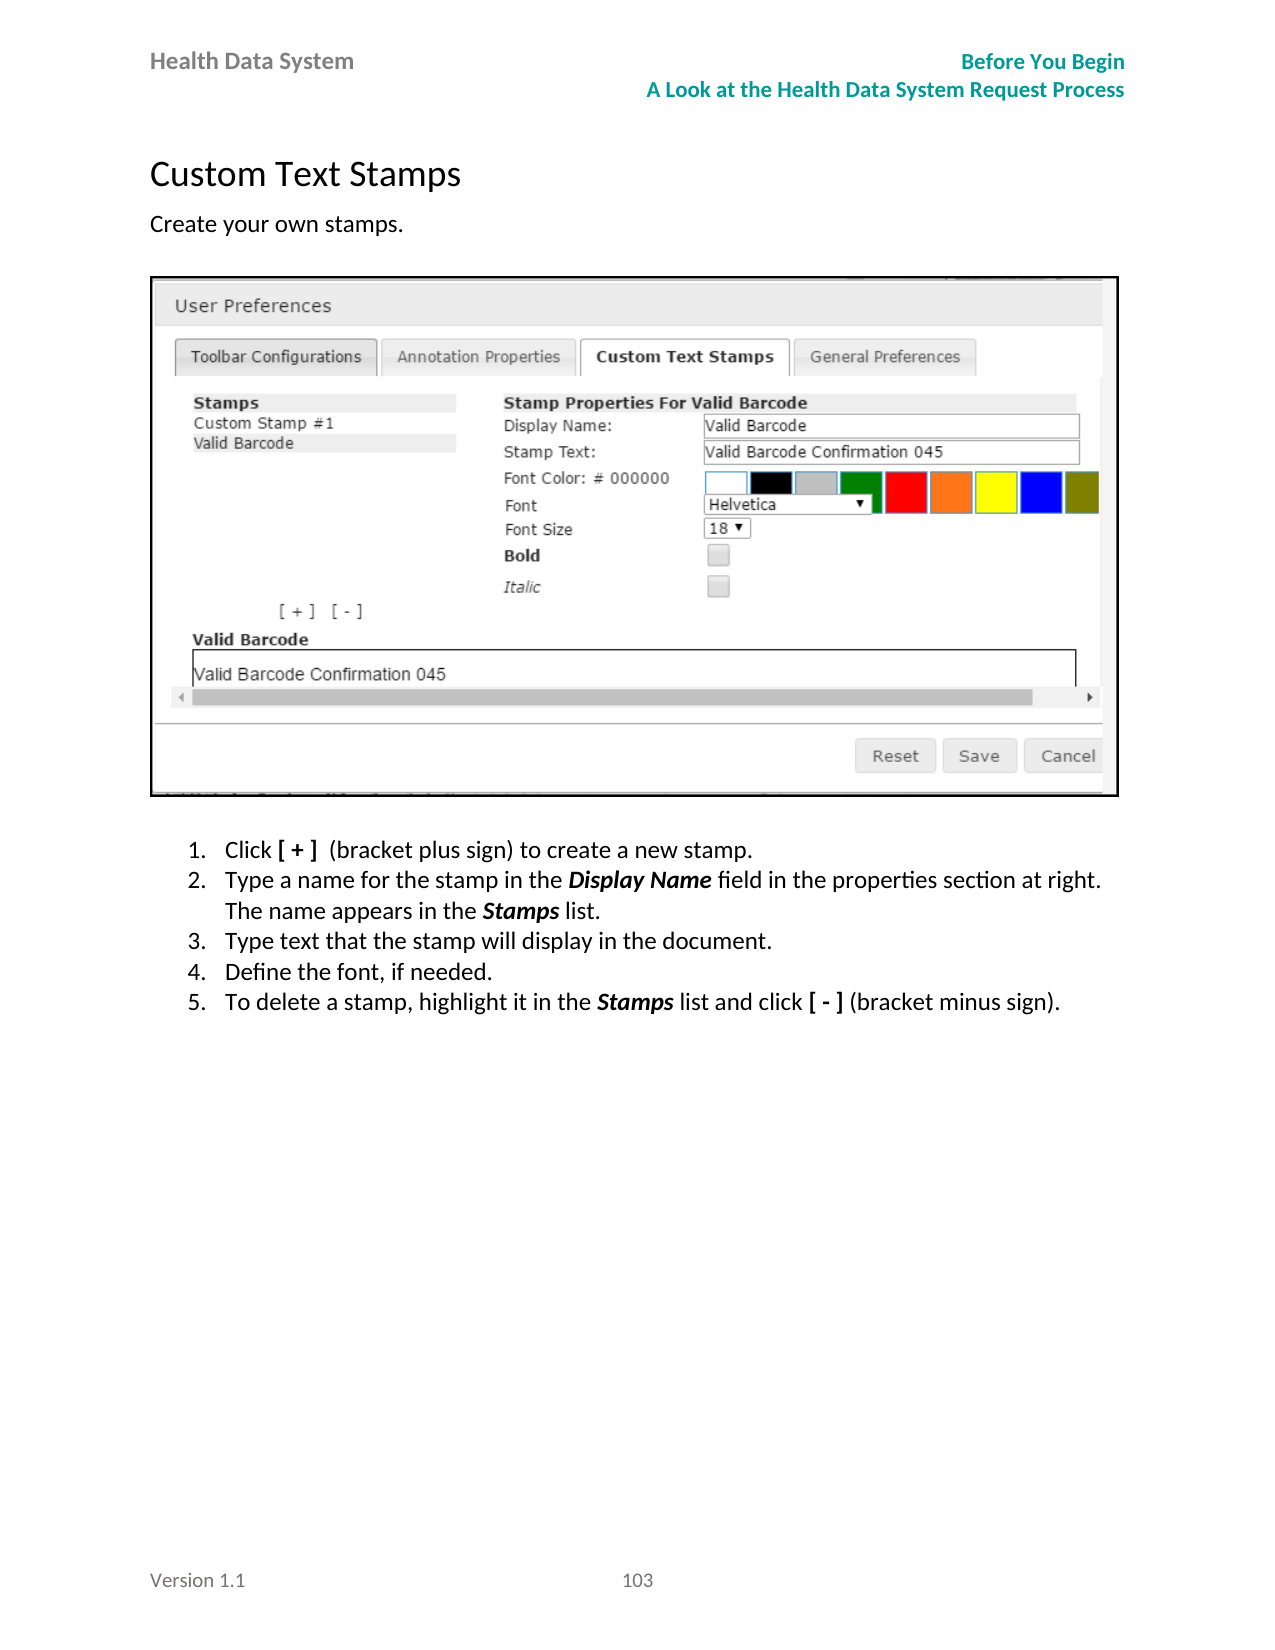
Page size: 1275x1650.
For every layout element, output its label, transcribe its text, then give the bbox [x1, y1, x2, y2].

picture [150, 276, 1119, 797]
list Click [ + ] (bracket plus sign) to create a new stamp. [187, 834, 1125, 864]
list Type text that the stamp will display in the document. [187, 925, 1125, 956]
list Define the font, if needed. [187, 956, 1125, 986]
subtitle Custom Text Stamps [150, 150, 1125, 196]
list To delete a stamp, highlight it in the Stamps list and click [ - ] (bracket minus sign). [187, 986, 1125, 1017]
list Type a name for the stamp in the Display Name field in the properties section at right. The name appears in the Stamps list. [187, 864, 1125, 925]
text Create your own stamps. [150, 208, 1125, 239]
